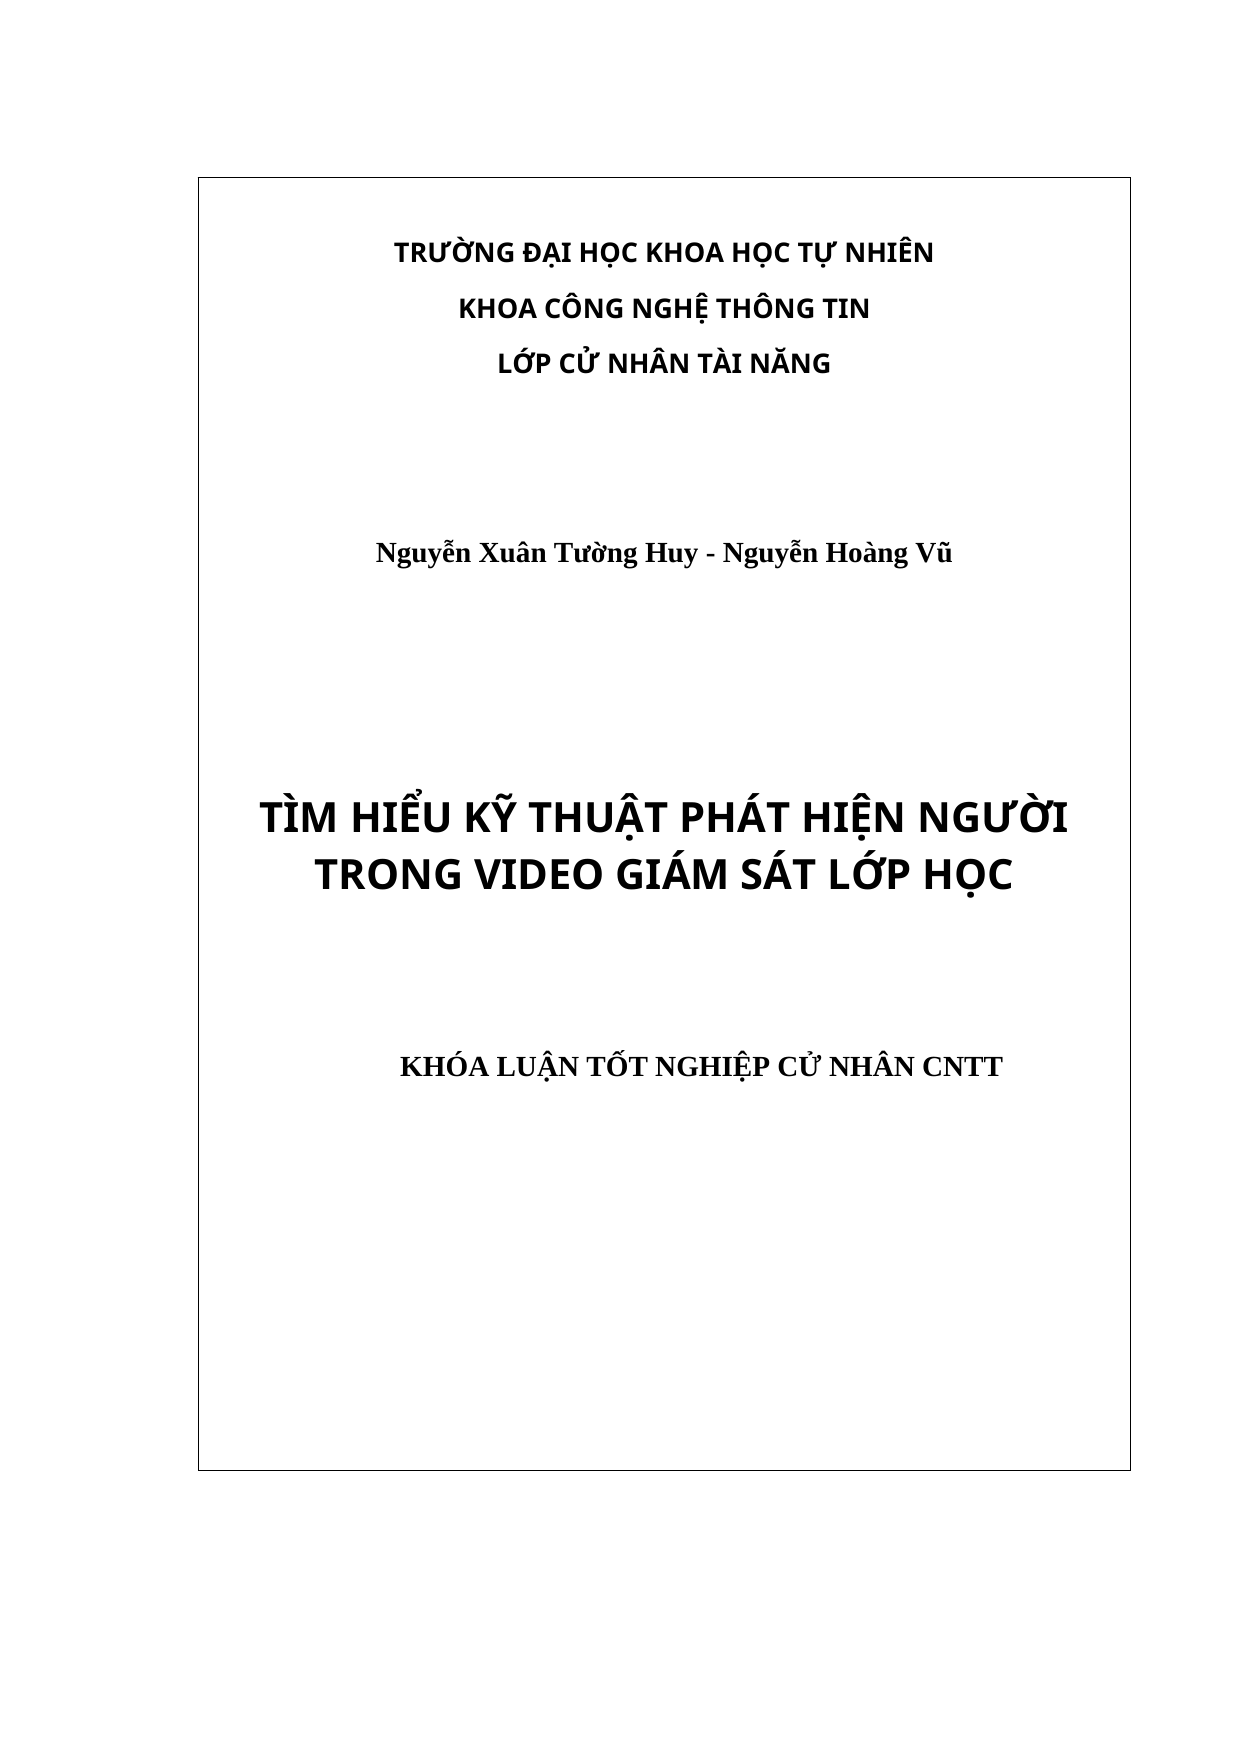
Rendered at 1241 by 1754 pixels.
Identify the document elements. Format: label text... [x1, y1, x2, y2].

text TÌM HIỂU KỸ THUẬT PHÁT HIỆN NGƯỜI TRONG VIDEO GIÁM SÁT LỚP HỌC [199, 784, 1130, 901]
text Nguyễn Xuân Tường Huy - Nguyễn Hoàng Vũ [199, 532, 1130, 568]
text KHÓA LUẬN TỐT NGHIỆP CỬ NHÂN CNTT [199, 1046, 1130, 1082]
text KHOA CÔNG NGHỆ THÔNG TIN [199, 286, 1130, 326]
text TRƯỜNG ĐẠI HỌC KHOA HỌC TỰ NHIÊN [199, 231, 1130, 271]
text LỚP CỬ NHÂN TÀI NĂNG [199, 341, 1130, 381]
